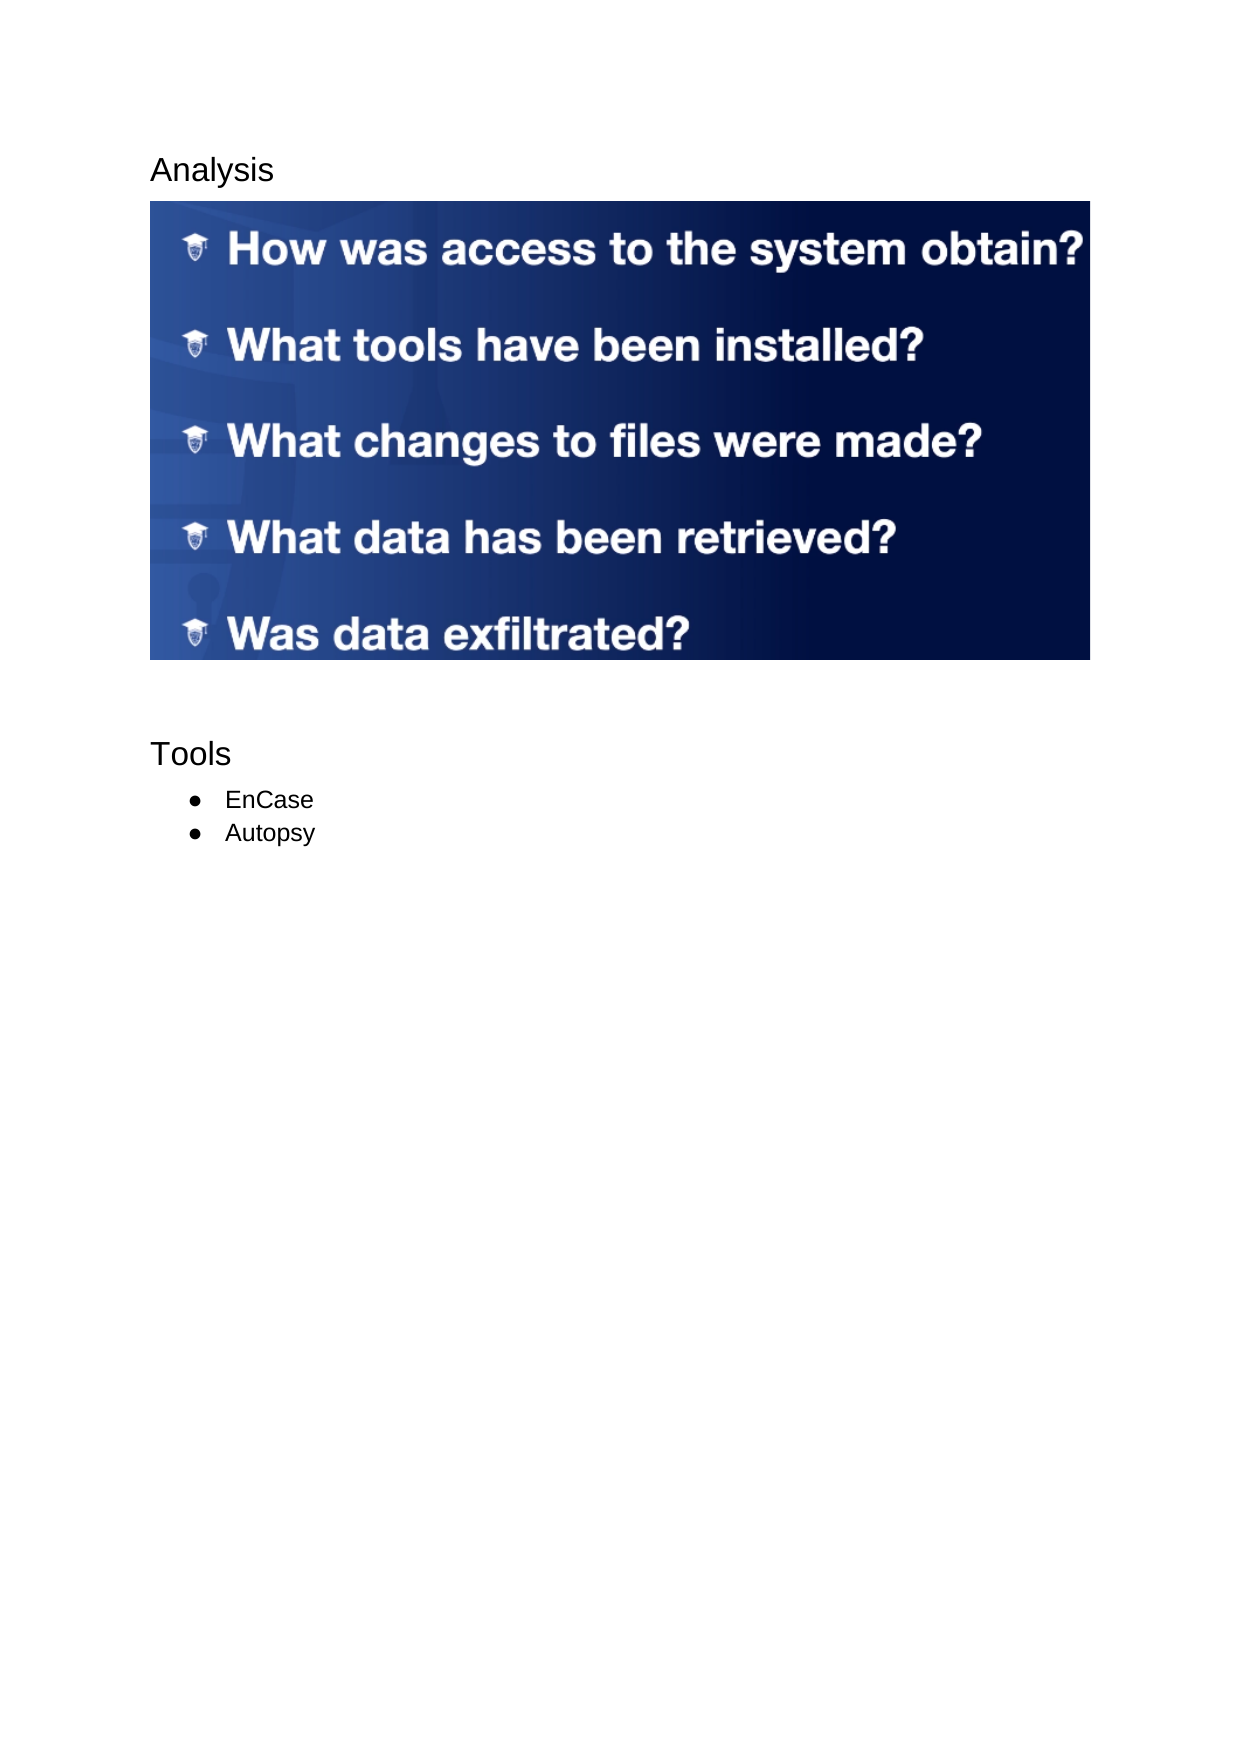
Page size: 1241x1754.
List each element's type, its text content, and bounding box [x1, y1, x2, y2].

subtitle Tools [150, 734, 1090, 772]
list Autopsy [187, 818, 1090, 847]
picture [150, 201, 1091, 660]
list EnCase [187, 785, 1090, 814]
subtitle Analysis [150, 150, 1090, 188]
